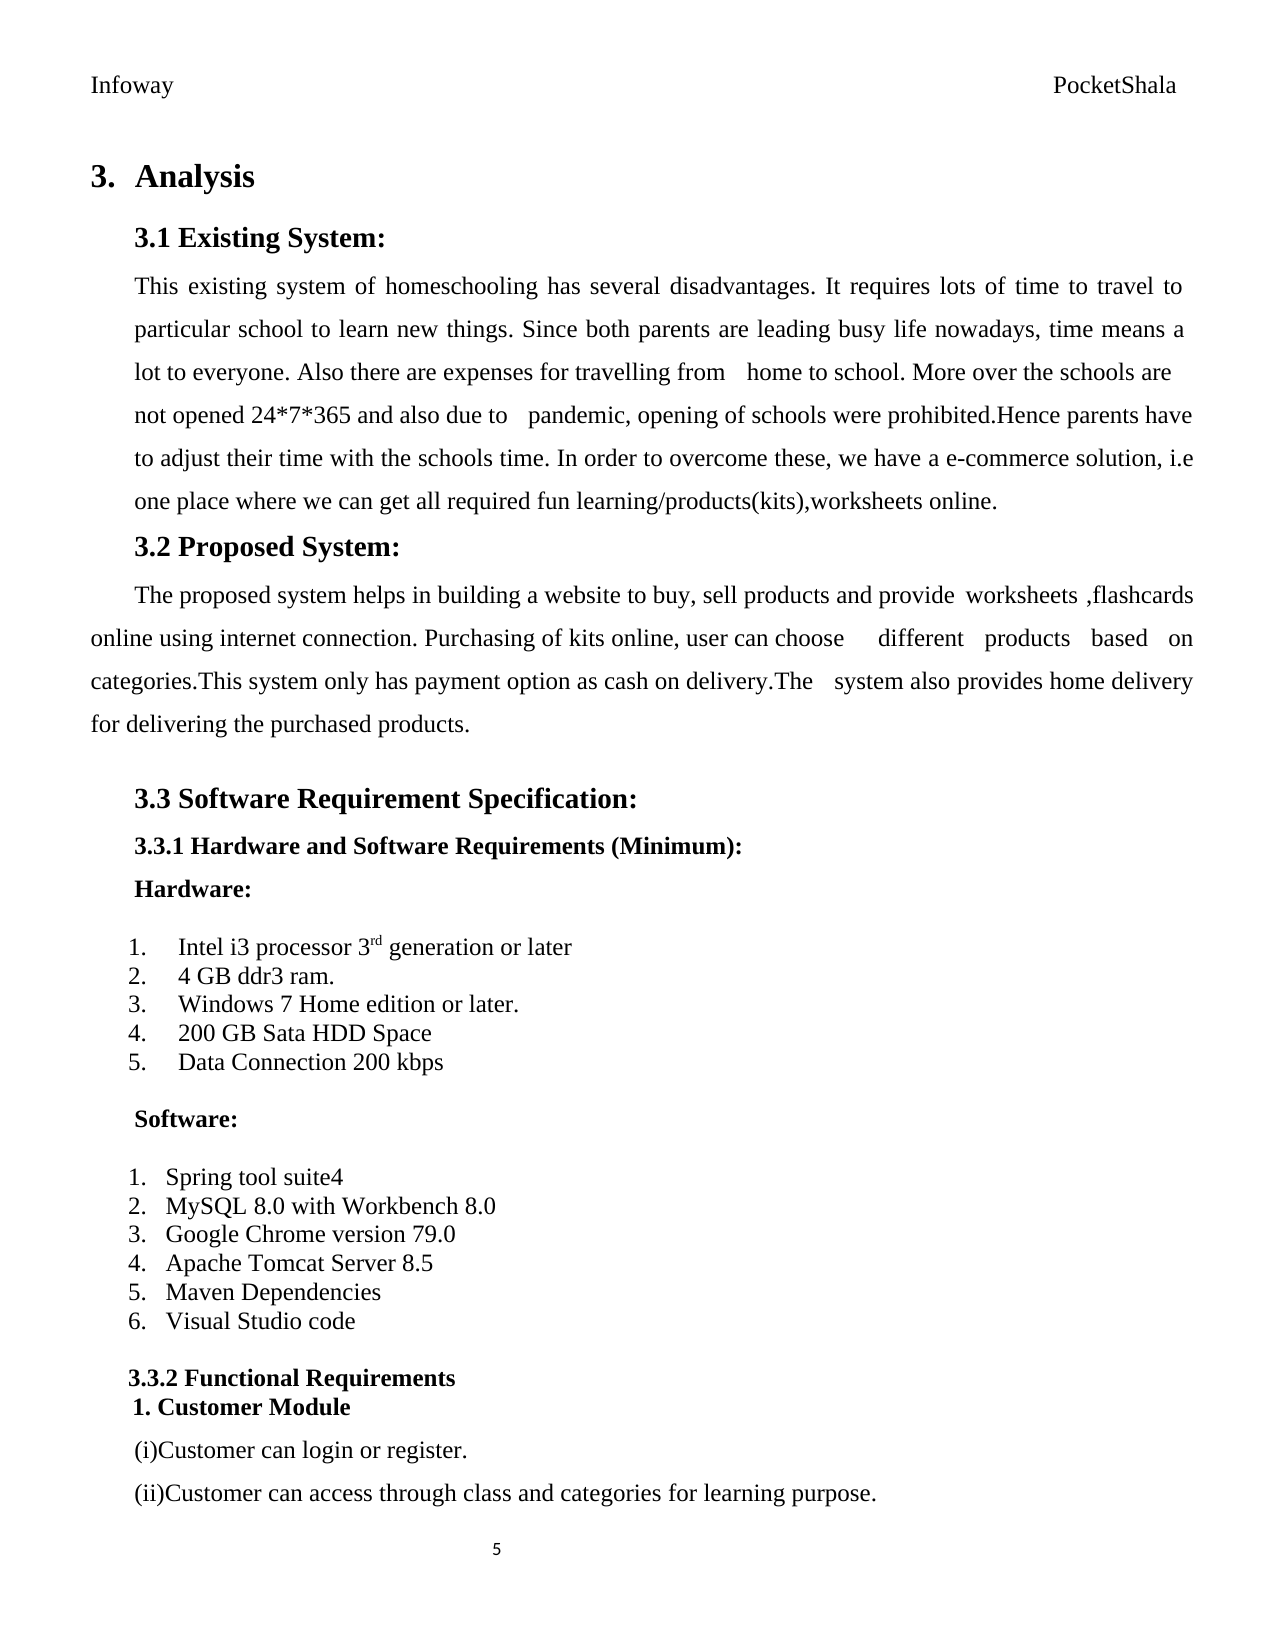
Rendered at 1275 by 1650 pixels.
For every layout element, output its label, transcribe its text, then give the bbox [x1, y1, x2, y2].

text (ii)Customer can access through class and categories for learning purpose. [90, 1478, 1193, 1507]
text 1. Intel i3 processor 3rd generation or later [128, 903, 1193, 961]
text to adjust their time with the schools time. In order to overcome these, we have a e-commerce solution, i.e one place where we can get all required fun learning/products(kits),worksheets online. [90, 443, 1193, 515]
list Maven Dependencies [128, 1277, 1193, 1306]
text Hardware: [90, 874, 1193, 903]
text Software: [90, 1104, 1193, 1133]
list Visual Studio code [128, 1306, 1193, 1334]
text 5. Data Connection 200 kbps [128, 1047, 1193, 1076]
text 1. Customer Module  [132, 1392, 1193, 1421]
text (i)Customer can login or register.  [90, 1435, 1193, 1464]
text The proposed system helps in building a website to buy, sell products and provide worksheets ,flashcards online using internet connection. Purchasing of kits online, user can choose different products based on categories.This system only has payment option as cash on delivery.The system also provides home delivery for delivering the purchased products. [90, 652, 1193, 738]
text 4. 200 GB Sata HDD Space [128, 1018, 1193, 1047]
list Apache Tomcat Server 8.5 [128, 1248, 1193, 1277]
list Analysis [90, 156, 1193, 194]
text 3.1 Existing System: [90, 221, 1193, 254]
text 3. Windows 7 Home edition or later. [128, 989, 1193, 1018]
list 3.3.2 Functional Requirements [128, 1363, 1193, 1392]
text This existing system of homeschooling has several disadvantages. It requires lots of time to travel to particular school to learn new things. Since both parents are leading busy life nowadays, time means a lot to everyone. Also there are expenses for travelling from home to school. More over the schools are not opened 24*7*365 and also due to pandemic, opening of schools were prohibited.Hence parents have [90, 271, 1193, 429]
list Google Chrome version 79.0 [128, 1219, 1193, 1248]
text 2. 4 GB ddr3 ram. [128, 961, 1193, 989]
text 3.2 Proposed System: [90, 529, 1193, 563]
text The proposed system helps in building a website to buy, sell products and provide worksheets ,flashcards online using internet connection. Purchasing of kits online, user can choose different products based on categories.This system only has payment option as cash on delivery.The system also provides home delivery for delivering the purchased products. [90, 580, 1193, 623]
text 3.3 Software Requirement Specification: [90, 781, 1193, 815]
list Spring tool suite4 [128, 1162, 1193, 1191]
text 3.3.1 Hardware and Software Requirements (Minimum): [90, 831, 1193, 860]
list MySQL 8.0 with Workbench 8.0 [128, 1191, 1193, 1219]
